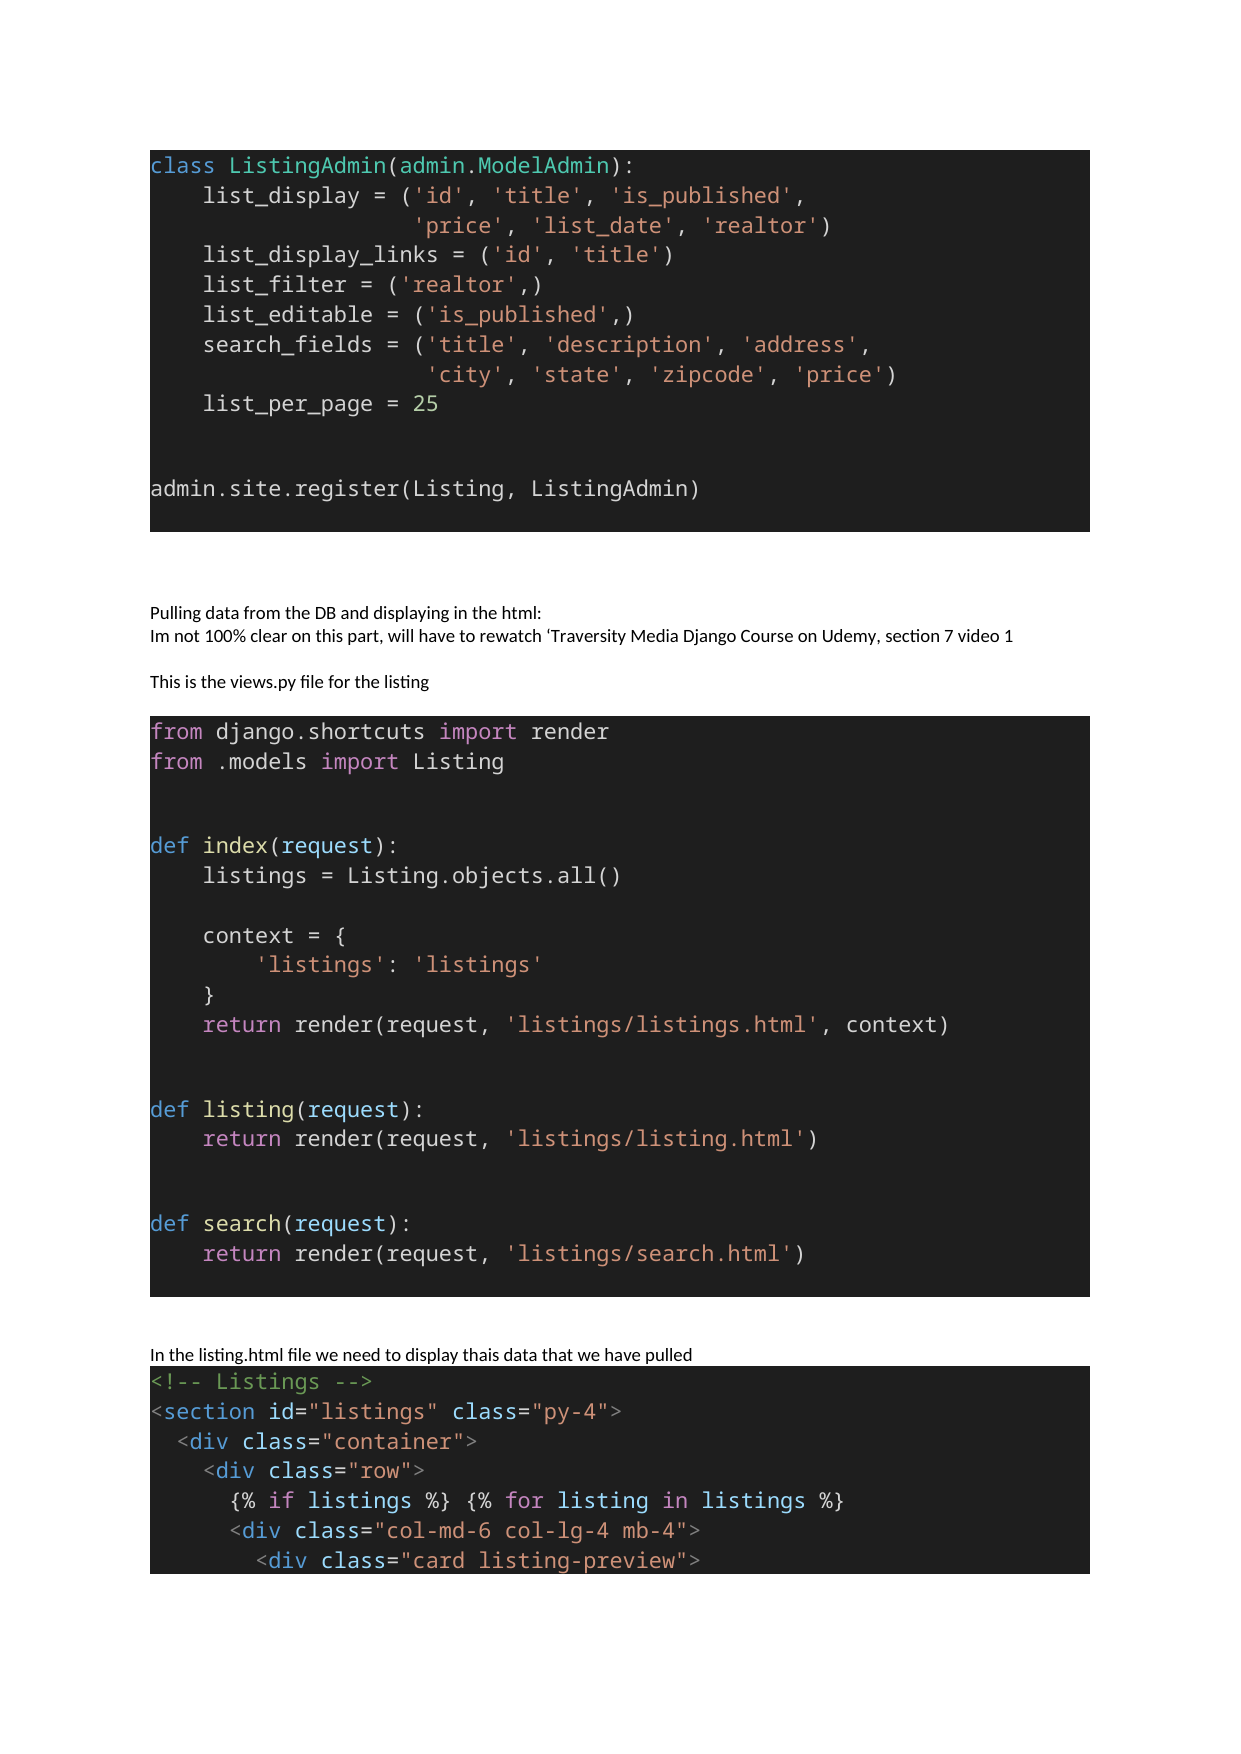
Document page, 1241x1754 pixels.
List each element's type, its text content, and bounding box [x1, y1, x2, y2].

text This is the views.py file for the listing [150, 670, 1090, 693]
text <div class="card listing-preview"> [150, 1545, 1090, 1574]
text <div class="row"> [150, 1455, 1090, 1485]
text <div class="container"> [150, 1426, 1090, 1455]
text list_per_page = 25 [150, 388, 1090, 418]
text search_fields = ('title', 'description', 'address', [150, 329, 1090, 358]
text 'city', 'state', 'zipcode', 'price') [150, 358, 1090, 388]
text list_display = ('id', 'title', 'is_published', [150, 180, 1090, 209]
text listings = Listing.objects.all() [150, 860, 1090, 890]
text Im not 100% clear on this part, will have to rewatch ‘Traversity Media Django Course on Udemy, section 7 video 1 [150, 624, 1090, 647]
text class ListingAdmin(admin.ModelAdmin): [150, 150, 1090, 180]
text list_editable = ('is_published',) [150, 299, 1090, 329]
text from django.shortcuts import render [150, 716, 1090, 746]
text } [150, 979, 1090, 1009]
text 'listings': 'listings' [150, 949, 1090, 979]
text return render(request, 'listings/listings.html', context) [150, 1009, 1090, 1039]
text <div class="col-md-6 col-lg-4 mb-4"> [150, 1515, 1090, 1545]
text return render(request, 'listings/search.html') [150, 1238, 1090, 1267]
text {% if listings %} {% for listing in listings %} [150, 1485, 1090, 1515]
text Pulling data from the DB and displaying in the html: [150, 601, 1090, 624]
text <!-- Listings --> [150, 1366, 1090, 1396]
text <section id="listings" class="py-4"> [150, 1396, 1090, 1426]
text context = { [150, 919, 1090, 949]
text admin.site.register(Listing, ListingAdmin) [150, 473, 1090, 503]
text return render(request, 'listings/listing.html') [150, 1123, 1090, 1153]
text list_filter = ('realtor',) [150, 269, 1090, 299]
text list_display_links = ('id', 'title') [150, 239, 1090, 269]
text def index(request): [150, 830, 1090, 860]
text def listing(request): [150, 1093, 1090, 1123]
text In the listing.html file we need to display thais data that we have pulled [150, 1343, 1090, 1366]
text 'price', 'list_date', 'realtor') [150, 209, 1090, 239]
text from .models import Listing [150, 746, 1090, 775]
text def search(request): [150, 1208, 1090, 1238]
